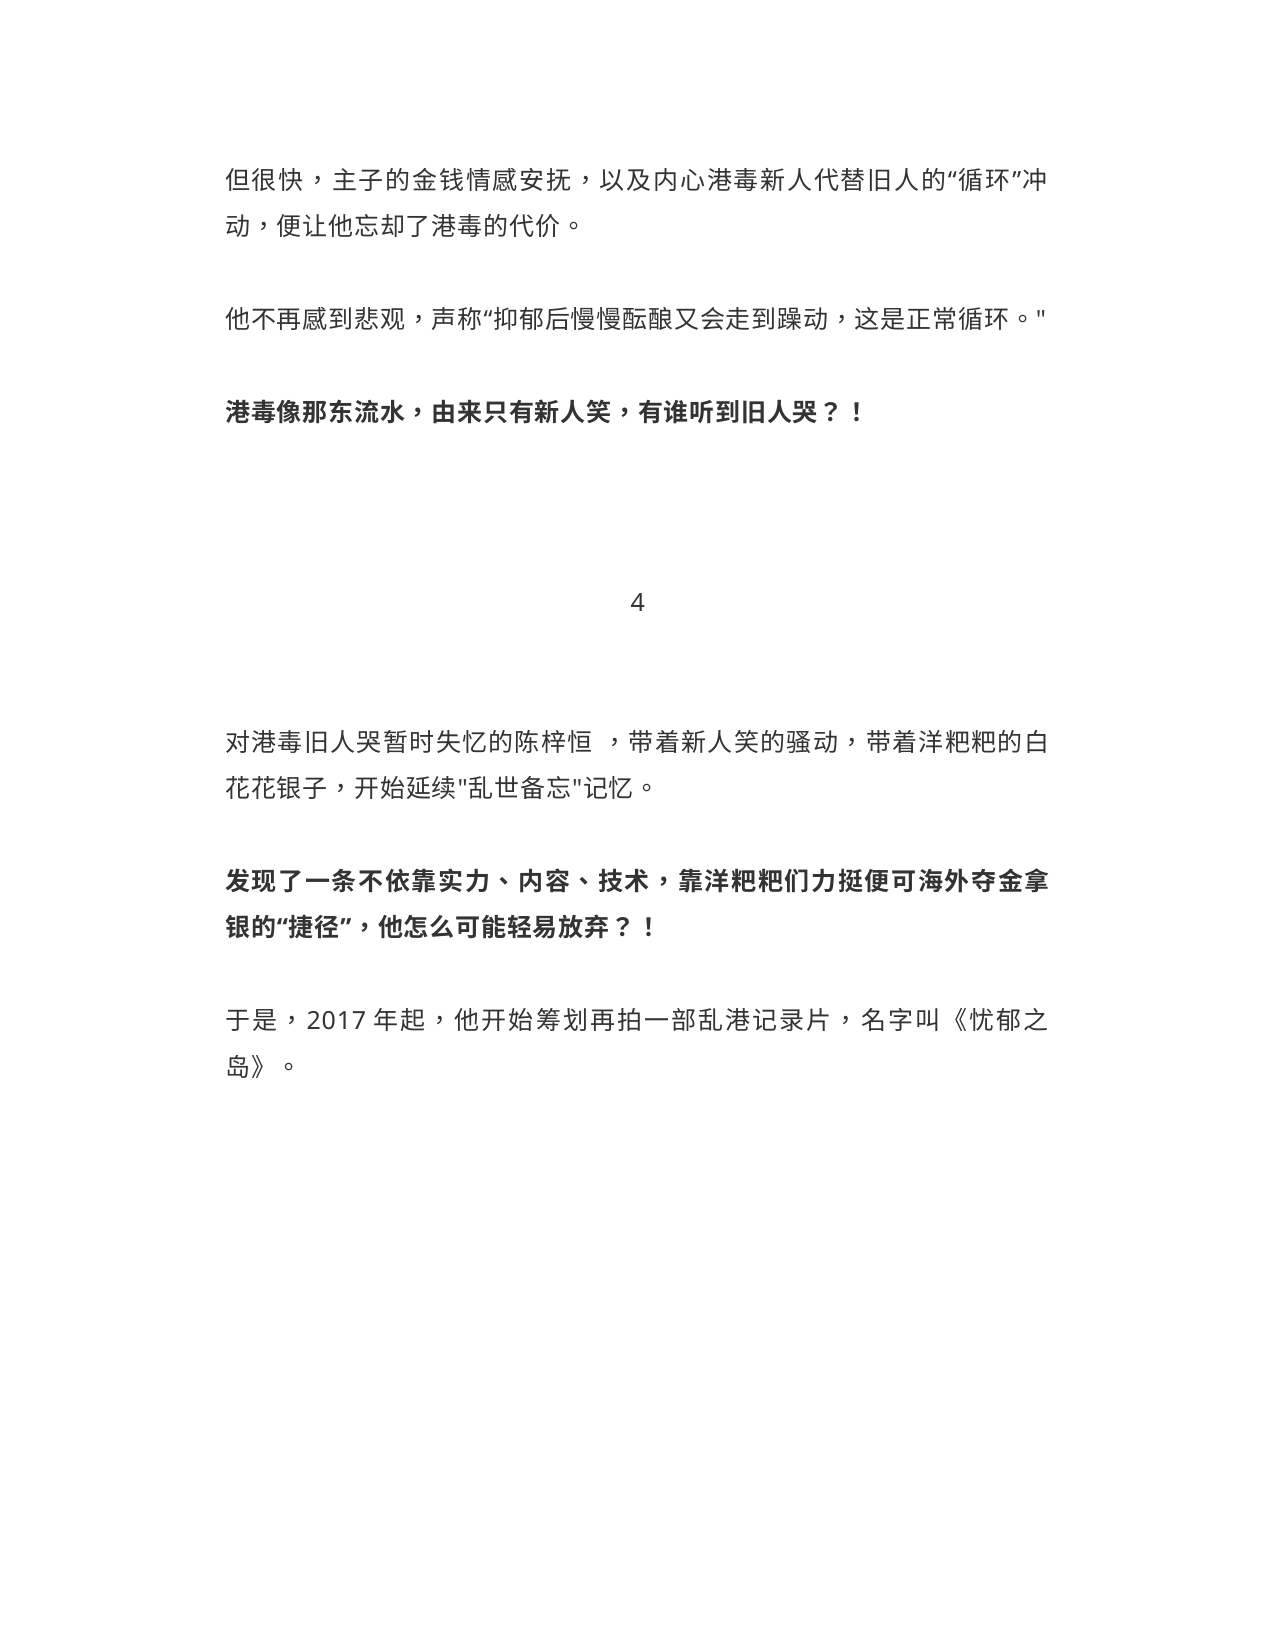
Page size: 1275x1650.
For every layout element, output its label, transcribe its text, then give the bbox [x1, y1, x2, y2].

text 4 [228, 564, 1047, 619]
text 于是，2017年起，他开始筹划再拍一部乱港记录片，名字叫《忧郁之岛》。 [225, 991, 1050, 1083]
text 发现了一条不依靠实力、内容、技术，靠洋粑粑们力挺便可海外夺金拿银的“捷径”，他怎么可能轻易放弃？！ [225, 851, 1050, 944]
text 他不再感到悲观，声称“抑郁后慢慢酝酿又会走到躁动，这是正常循环。" [225, 289, 1050, 336]
text 港毒像那东流水，由来只有新人笑，有谁听到旧人哭？！ [225, 382, 1050, 429]
text 对港毒旧人哭暂时失忆的陈梓恒 ，带着新人笑的骚动，带着洋粑粑的白花花银子，开始延续"乱世备忘"记忆。 [225, 712, 1050, 805]
text 但很快，主子的金钱情感安抚，以及内心港毒新人代替旧人的“循环”冲动，便让他忘却了港毒的代价。 [225, 150, 1050, 243]
